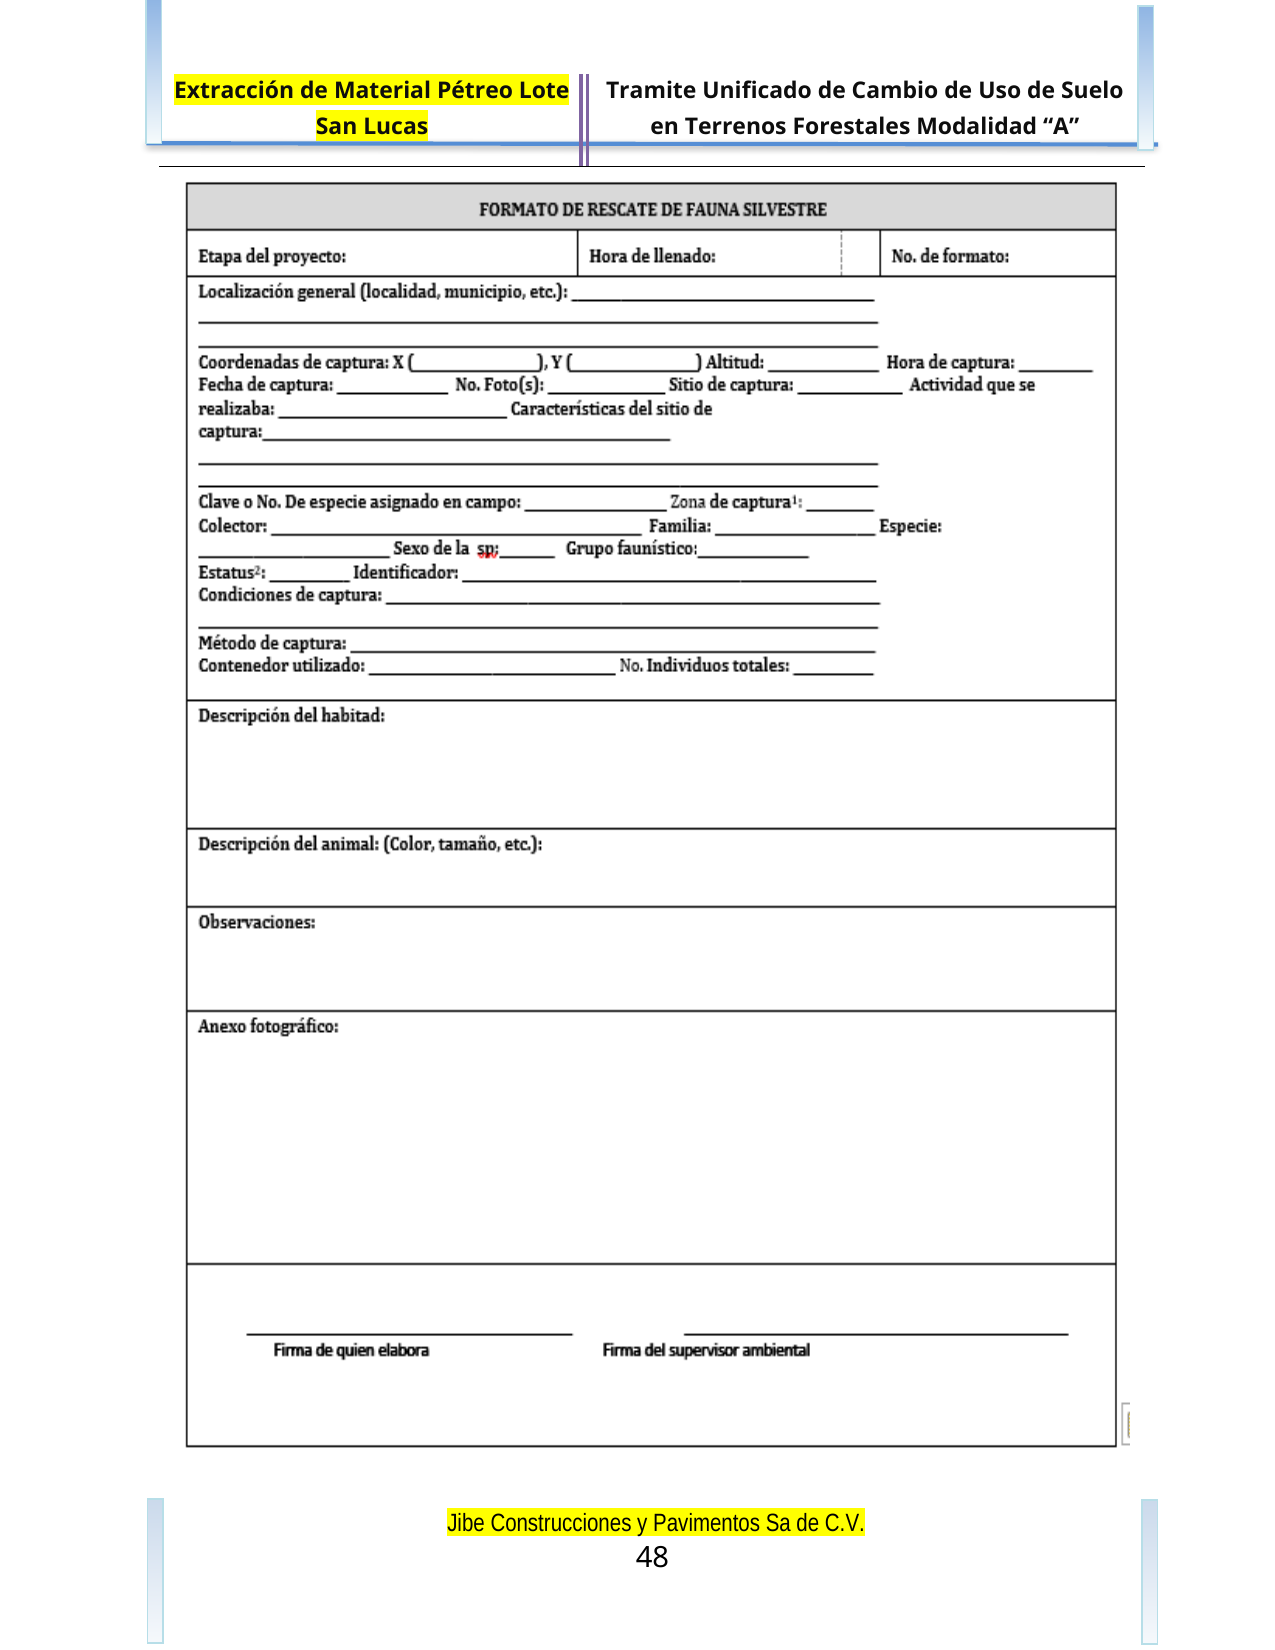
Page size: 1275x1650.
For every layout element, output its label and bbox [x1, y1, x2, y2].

picture [174, 171, 1130, 1455]
